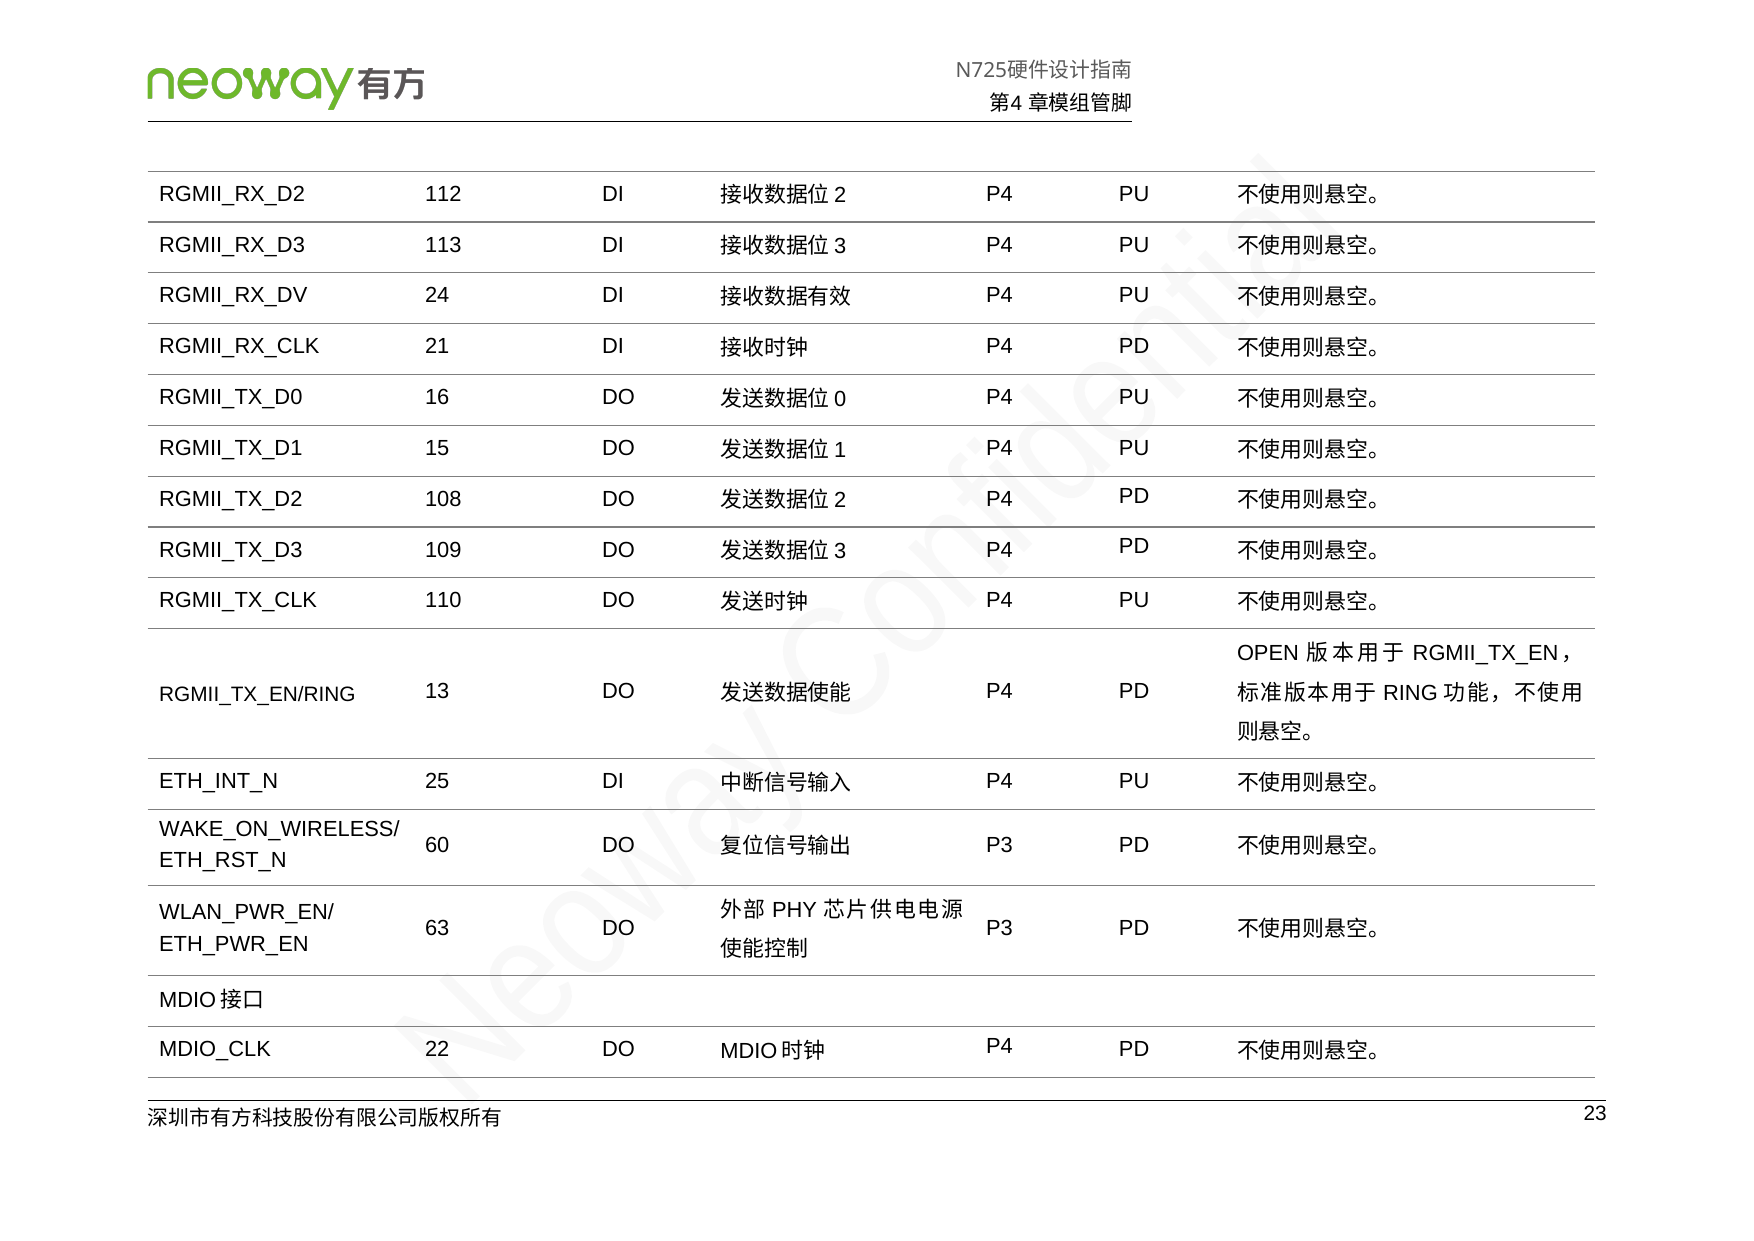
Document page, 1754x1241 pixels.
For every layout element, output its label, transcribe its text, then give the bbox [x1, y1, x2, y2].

table_cell P3 [975, 810, 1107, 885]
table_cell 接收数据有效 [709, 273, 974, 323]
table_cell DO [591, 426, 709, 476]
table_cell DO [591, 629, 709, 758]
table_cell 中断信号输入 [709, 759, 974, 809]
table_cell MDIO_CLK [148, 1027, 413, 1077]
table_cell 不使用则悬空。 [1226, 273, 1595, 323]
table_cell PU [1108, 759, 1226, 809]
table_cell 不使用则悬空。 [1226, 172, 1595, 221]
table_cell DO [591, 578, 709, 628]
table_cell P3 [975, 886, 1107, 975]
table_cell P4 [975, 172, 1107, 221]
table_cell DI [591, 273, 709, 323]
table_cell P4 [975, 578, 1107, 628]
table_cell P4 [975, 629, 1107, 758]
table_cell 不使用则悬空。 [1226, 223, 1595, 272]
table_cell 不使用则悬空。 [1226, 324, 1595, 374]
table_cell 发送数据使能 [709, 629, 974, 758]
table_cell P4 [975, 1027, 1107, 1077]
table_cell P4 [975, 477, 1107, 526]
table_cell P4 [975, 273, 1107, 323]
table_cell 24 [414, 273, 591, 323]
table_cell 不使用则悬空。 [1226, 375, 1595, 425]
table_cell 不使用则悬空。 [1226, 810, 1595, 885]
table_cell 60 [414, 810, 591, 885]
table_cell PD [1108, 886, 1226, 975]
table_cell WAKE_ON_WIRELESS/ETH_RST_N [148, 810, 413, 885]
table_cell 接收数据位2 [709, 172, 974, 221]
table_cell 110 [414, 578, 591, 628]
table_cell RGMII_TX_D1 [148, 426, 413, 476]
table_cell 不使用则悬空。 [1226, 578, 1595, 628]
table_cell 发送时钟 [709, 578, 974, 628]
table_cell 发送数据位3 [709, 528, 974, 577]
table_cell RGMII_RX_D2 [148, 172, 413, 221]
table_cell PU [1108, 172, 1226, 221]
table_cell 不使用则悬空。 [1226, 1027, 1595, 1077]
table_cell P4 [975, 223, 1107, 272]
picture [147, 68, 424, 110]
table_cell DO [591, 886, 709, 975]
table_cell DO [591, 528, 709, 577]
table_cell DO [591, 477, 709, 526]
table_cell RGMII_TX_D3 [148, 528, 413, 577]
table_cell PD [1108, 324, 1226, 374]
table_cell PD [1108, 810, 1226, 885]
table_cell RGMII_RX_CLK [148, 324, 413, 374]
table_cell RGMII_RX_DV [148, 273, 413, 323]
table_cell PU [1108, 578, 1226, 628]
table_cell RGMII_TX_D2 [148, 477, 413, 526]
table_cell 25 [414, 759, 591, 809]
table_cell P4 [975, 324, 1107, 374]
table_cell WLAN_PWR_EN/ETH_PWR_EN [148, 886, 413, 975]
table_cell PU [1108, 273, 1226, 323]
table_cell PD [1108, 528, 1226, 577]
table_cell 接收时钟 [709, 324, 974, 374]
table_cell RGMII_TX_EN/RING [148, 629, 413, 758]
table_cell PU [1108, 426, 1226, 476]
table_cell 15 [414, 426, 591, 476]
table_cell 发送数据位2 [709, 477, 974, 526]
table_cell MDIO时钟 [709, 1027, 974, 1077]
table_cell RGMII_TX_CLK [148, 578, 413, 628]
table_cell 不使用则悬空。 [1226, 426, 1595, 476]
table_cell 接收数据位3 [709, 223, 974, 272]
table_cell DI [591, 223, 709, 272]
table_cell PD [1108, 629, 1226, 758]
table_cell 复位信号输出 [709, 810, 974, 885]
table_cell 外部PHY芯片供电电源使能控制 [709, 886, 974, 975]
table_cell 发送数据位1 [709, 426, 974, 476]
table_cell RGMII_TX_D0 [148, 375, 413, 425]
table_cell DO [591, 375, 709, 425]
table_cell RGMII_RX_D3 [148, 223, 413, 272]
table_cell P4 [975, 375, 1107, 425]
table_cell DO [591, 810, 709, 885]
table_cell PD [1108, 477, 1226, 526]
table_cell DI [591, 172, 709, 221]
table_cell 113 [414, 223, 591, 272]
table_cell 108 [414, 477, 591, 526]
table_cell 63 [414, 886, 591, 975]
table_cell 13 [414, 629, 591, 758]
table_cell 22 [414, 1027, 591, 1077]
table_cell 112 [414, 172, 591, 221]
table_cell OPEN版本用于RGMII_TX_EN，标准版本用于RING功能，不使用则悬空。 [1226, 629, 1595, 758]
table_cell PD [1108, 1027, 1226, 1077]
table_cell P4 [975, 426, 1107, 476]
table_cell DO [591, 1027, 709, 1077]
table_cell 发送数据位0 [709, 375, 974, 425]
table_cell DI [591, 324, 709, 374]
table_cell PU [1108, 375, 1226, 425]
table_cell P4 [975, 528, 1107, 577]
table_cell 不使用则悬空。 [1226, 759, 1595, 809]
table_cell PU [1108, 223, 1226, 272]
table_cell 16 [414, 375, 591, 425]
table_cell 不使用则悬空。 [1226, 477, 1595, 526]
table_cell MDIO接口 [148, 976, 1595, 1026]
table_cell P4 [975, 759, 1107, 809]
table_cell 不使用则悬空。 [1226, 886, 1595, 975]
table_cell DI [591, 759, 709, 809]
table_cell 21 [414, 324, 591, 374]
table_cell 109 [414, 528, 591, 577]
table_cell 不使用则悬空。 [1226, 528, 1595, 577]
table_cell ETH_INT_N [148, 759, 413, 809]
